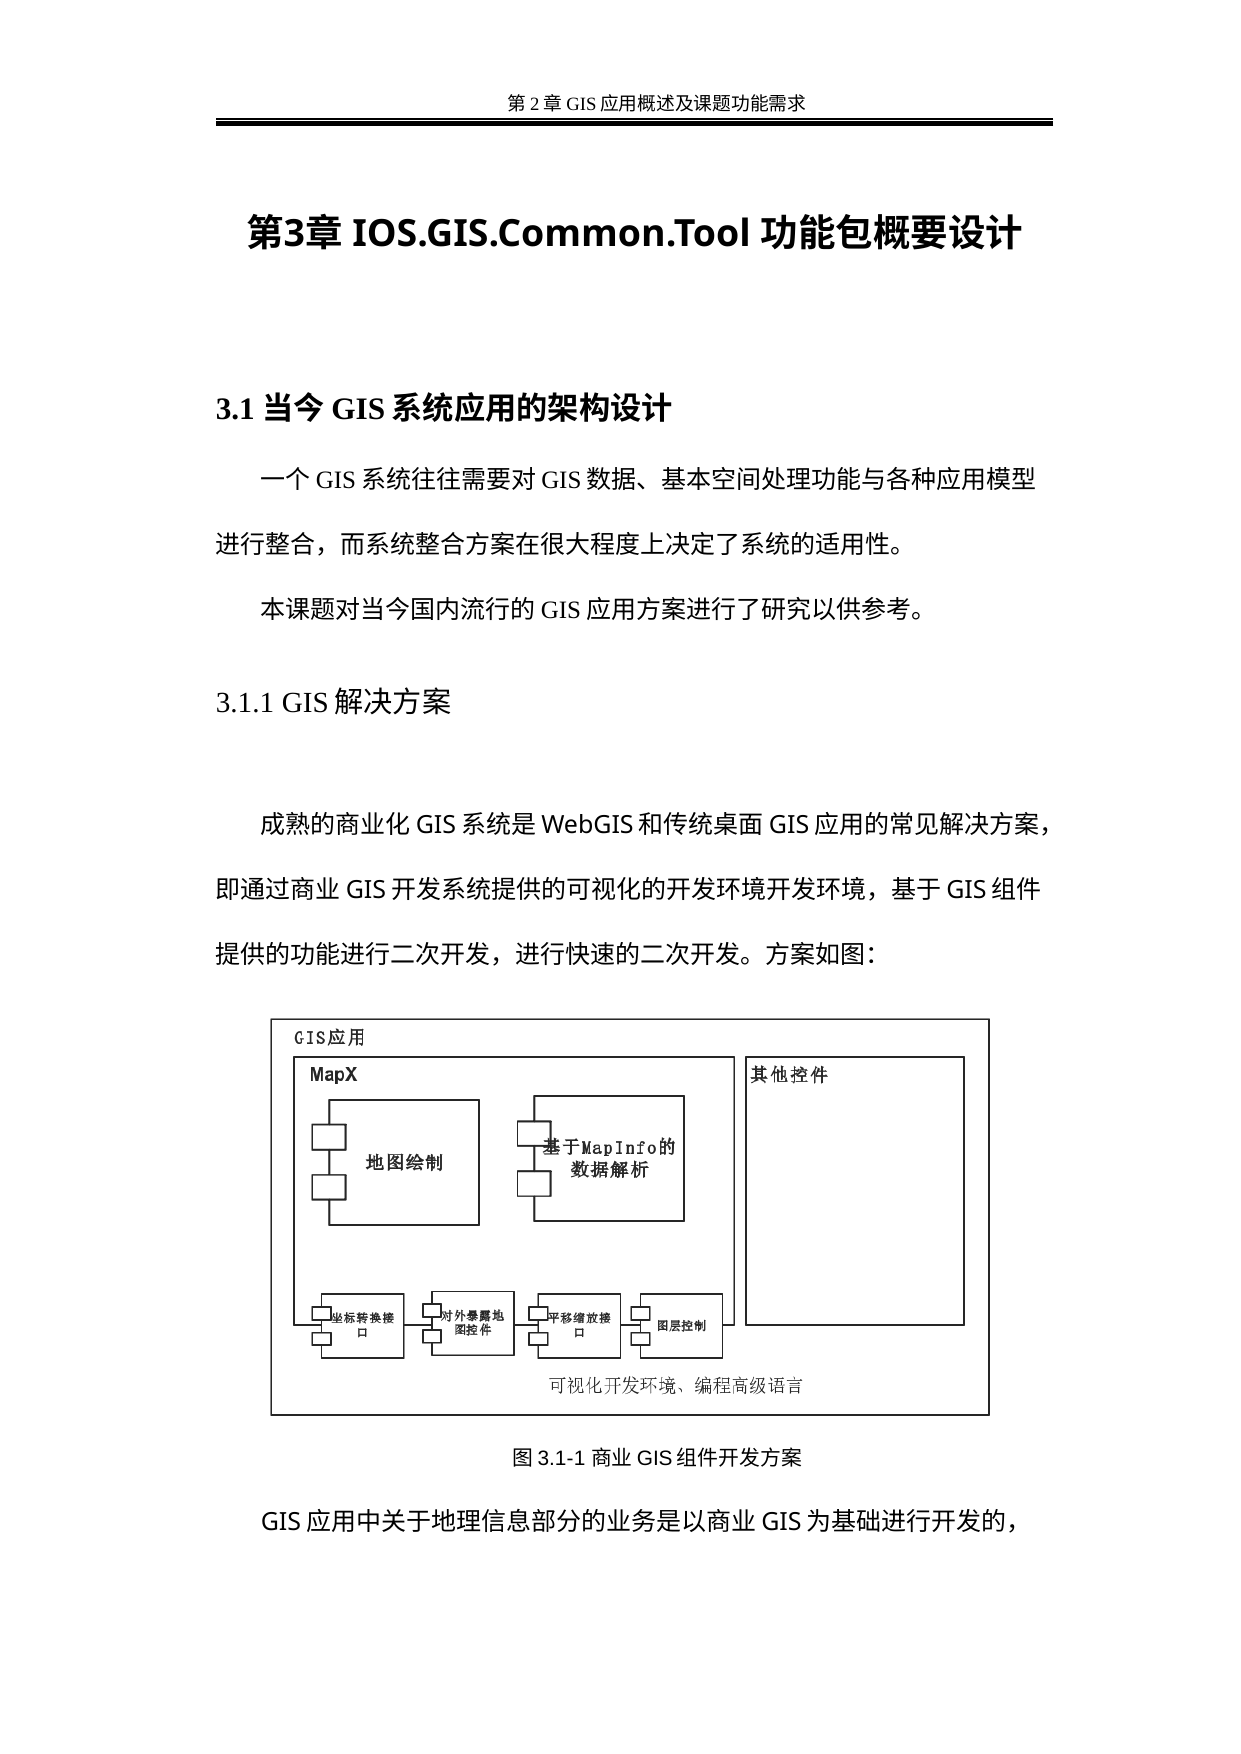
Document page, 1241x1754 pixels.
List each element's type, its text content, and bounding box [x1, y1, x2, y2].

text 成熟的商业化GIS系统是WebGIS和传统桌面GIS应用的常见解决方案，即通过商业GIS开发系统提供的可视化的开发环境开发环境，基于GIS组件提供的功能进行二次开发，进行快速的二次开发。方案如图： [216, 790, 1053, 985]
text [216, 1487, 1053, 1552]
text 本课题对当今国内流行的GIS应用方案进行了研究以供参考。 [216, 575, 1053, 640]
text 一个GIS系统往往需要对GIS数据、基本空间处理功能与各种应用模型进行整合，而系统整合方案在很大程度上决定了系统的适用性。 [216, 445, 1053, 575]
picture [260, 987, 1011, 1438]
subtitle 当今GIS系统应用的架构设计 [216, 373, 1053, 438]
subtitle GIS解决方案 [216, 667, 1053, 732]
subtitle IOS.GIS.Common.Tool 功能包概要设计 [216, 197, 1053, 262]
